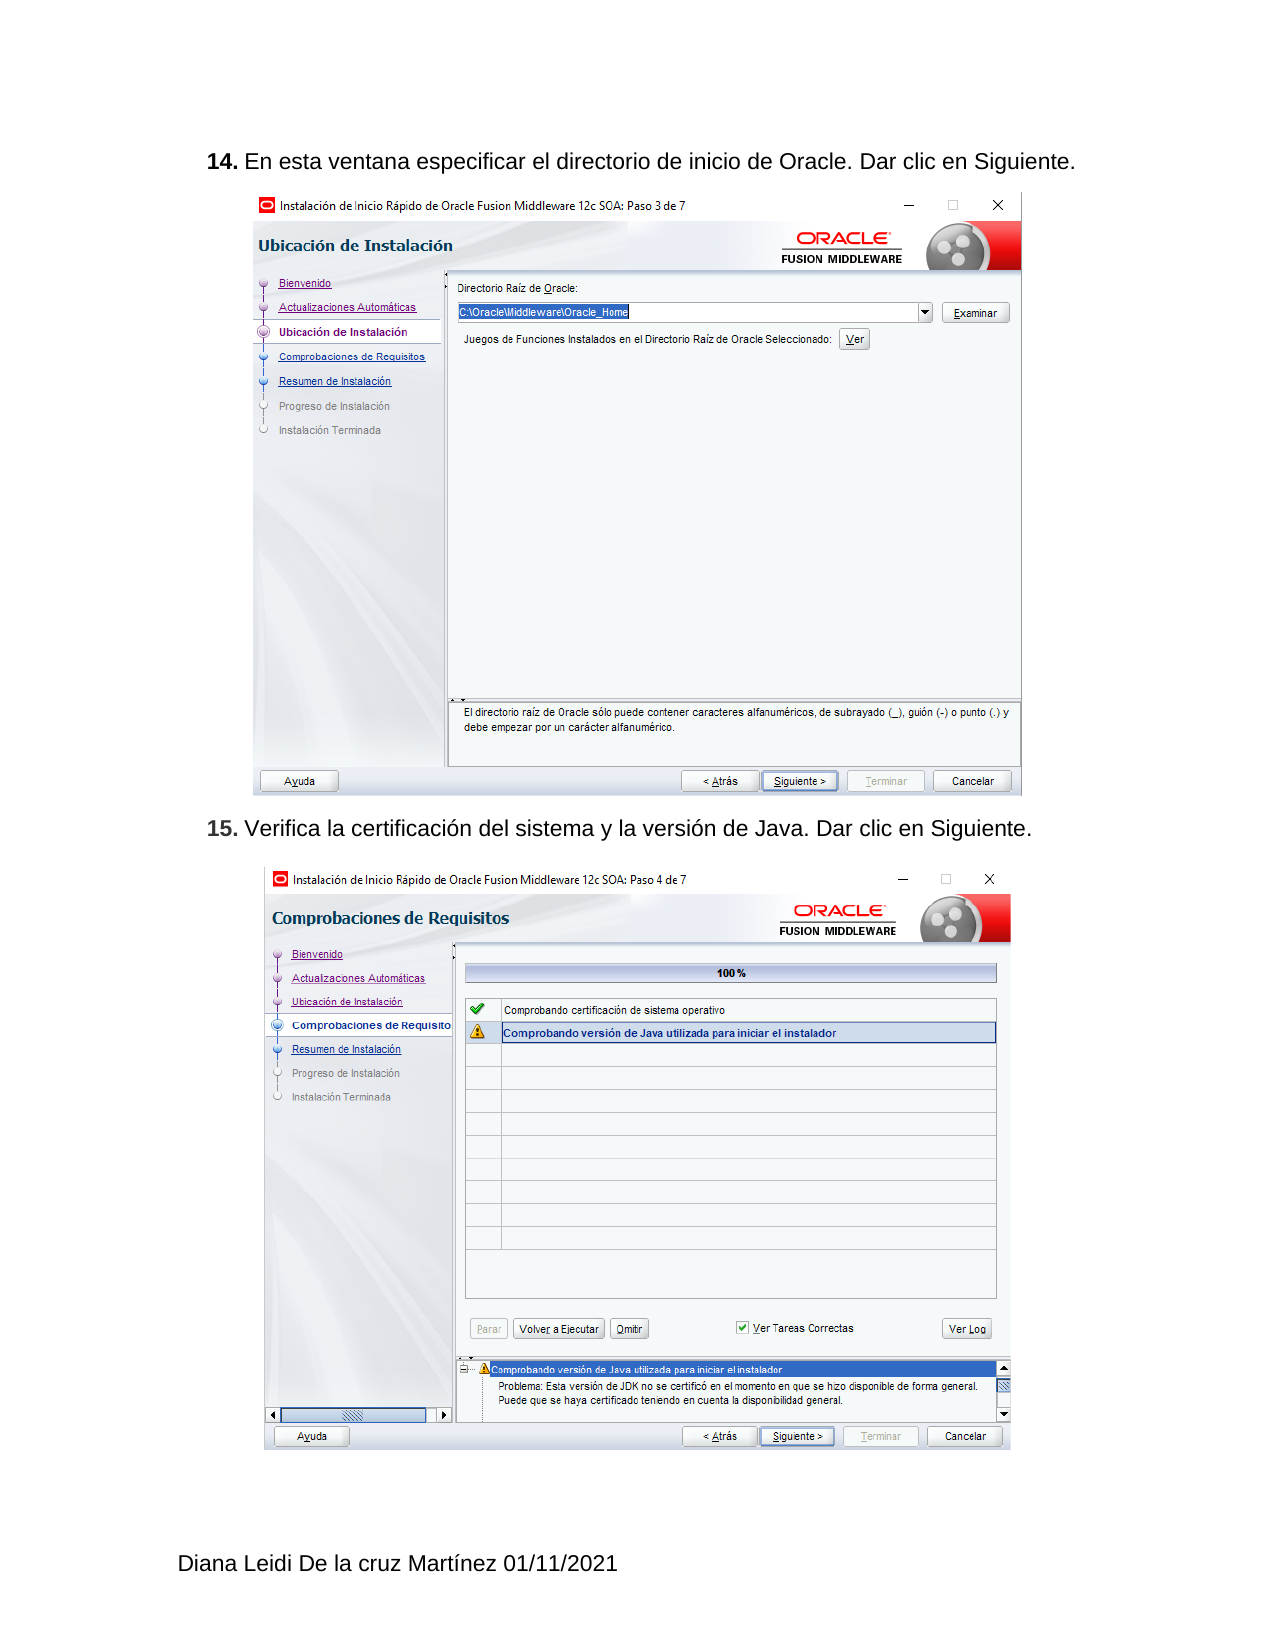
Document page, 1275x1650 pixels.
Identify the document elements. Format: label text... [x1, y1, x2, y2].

list En esta ventana especificar el directorio de inicio de Oracle. Dar clic en Siguiente. [207, 148, 1098, 174]
list Verifica la certificación del sistema y la versión de Java. Dar clic en Siguiente. [207, 814, 1098, 841]
picture [253, 192, 1022, 796]
picture [264, 867, 1011, 1450]
